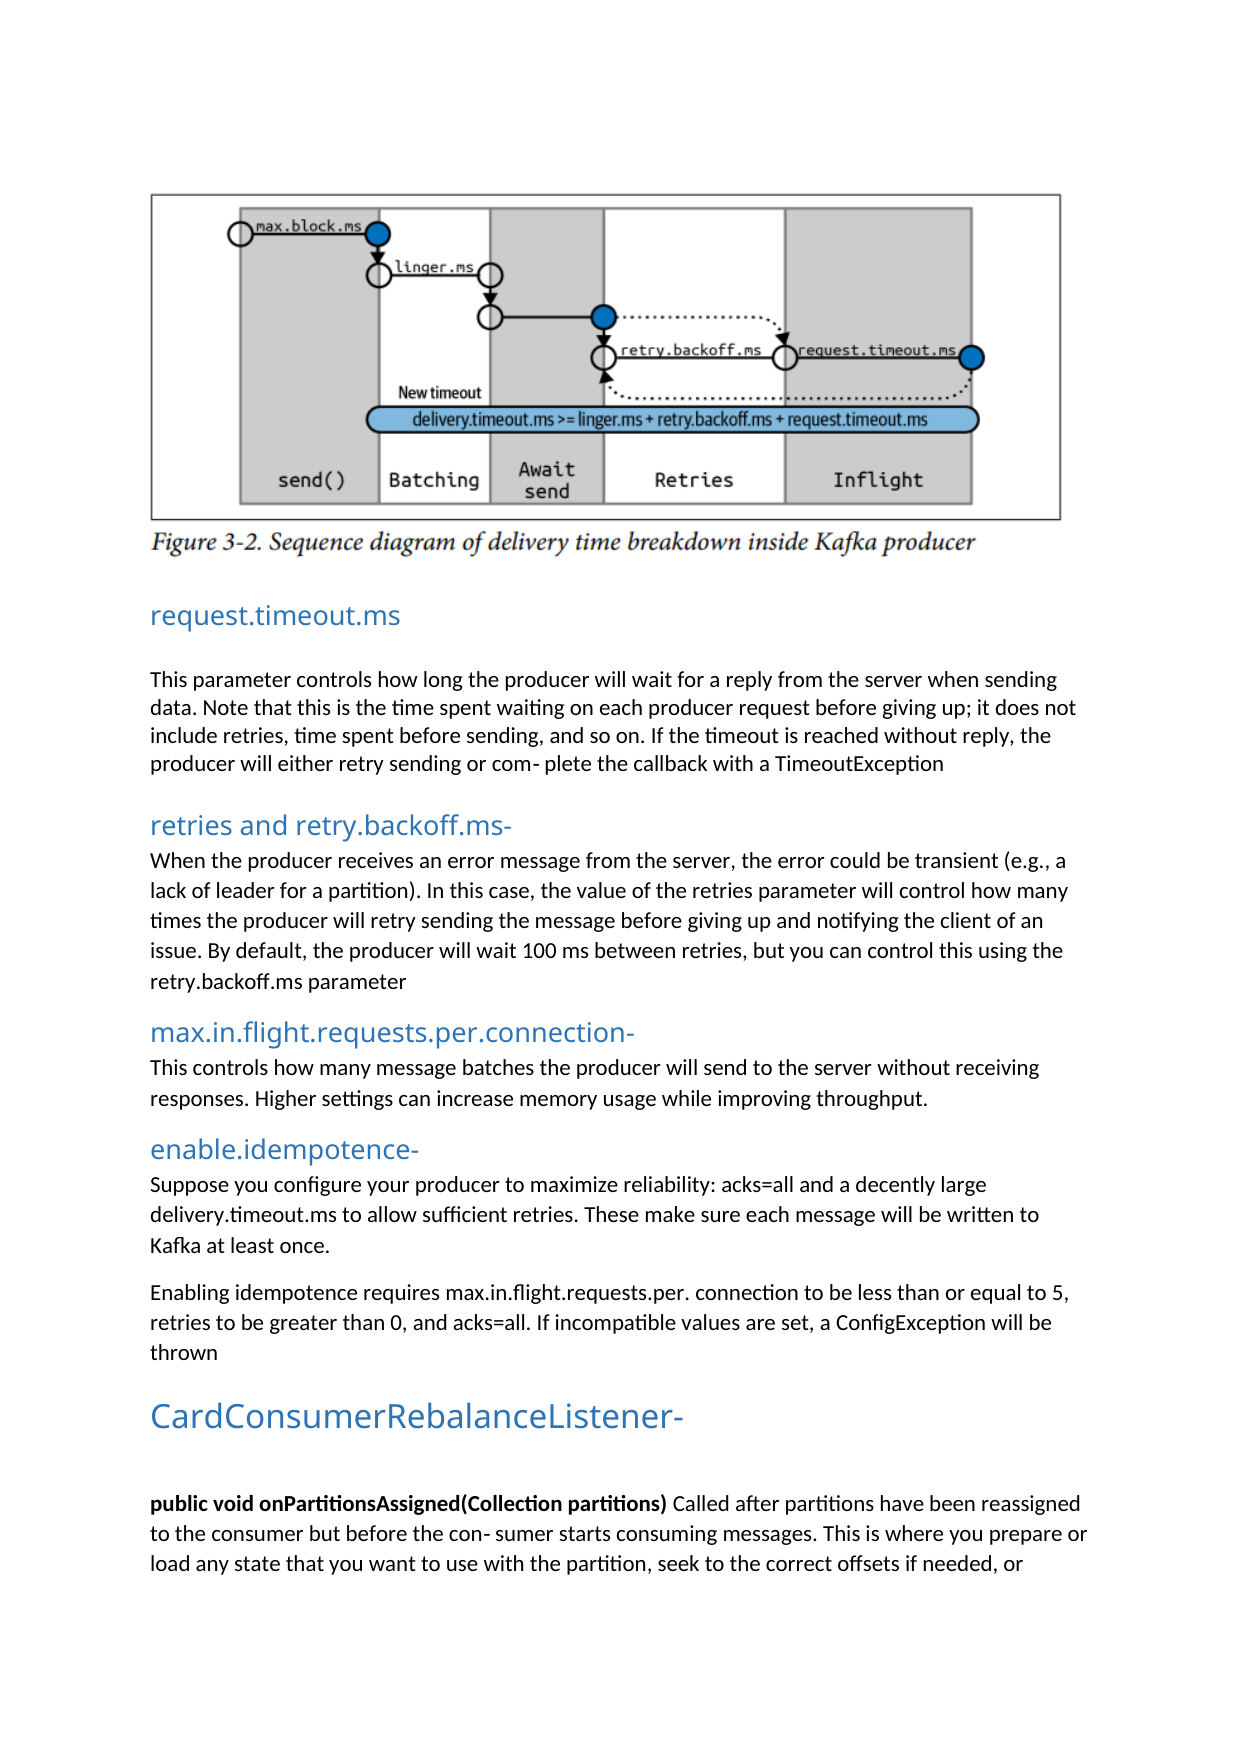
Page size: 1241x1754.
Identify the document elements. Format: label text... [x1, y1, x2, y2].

text When the producer receives an error message from the server, the error could be transient (e.g., a lack of leader for a partition). In this case, the value of the retries parameter will control how many times the producer will retry sending the message before giving up and notifying the client of an issue. By default, the producer will wait 100 ms between retries, but you can control this using the retry.backoff.ms parameter [150, 846, 1090, 995]
subtitle enable.idempotence- [150, 1131, 1090, 1167]
subtitle max.in.flight.requests.per.connection- [150, 1014, 1090, 1051]
text Suppose you configure your producer to maximize reliability: acks=all and a decently large delivery.timeout.ms to allow sufficient retries. These make sure each message will be written to Kafka at least once. [150, 1170, 1090, 1259]
subtitle request.timeout.ms [150, 596, 1090, 633]
subtitle retries and retry.backoff.ms- [150, 806, 1090, 843]
text Enabling idempotence requires max.in.flight.requests.per. connection to be less than or equal to 5, retries to be greater than 0, and acks=all. If incompatible values are set, a ConfigException will be thrown [150, 1278, 1090, 1366]
text This parameter controls how long the producer will wait for a reply from the server when sending data. Note that this is the time spent waiting on each producer request before giving up; it does not include retries, time spent before sending, and so on. If the timeout is reached without reply, the producer will either retry sending or com‐ plete the callback with a TimeoutException [150, 665, 1090, 777]
picture [150, 150, 1091, 577]
text This controls how many message batches the producer will send to the server without receiving responses. Higher settings can increase memory usage while improving throughput. [150, 1053, 1090, 1112]
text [150, 1489, 1090, 1577]
subtitle CardConsumerRebalanceListener- [150, 1393, 1090, 1439]
